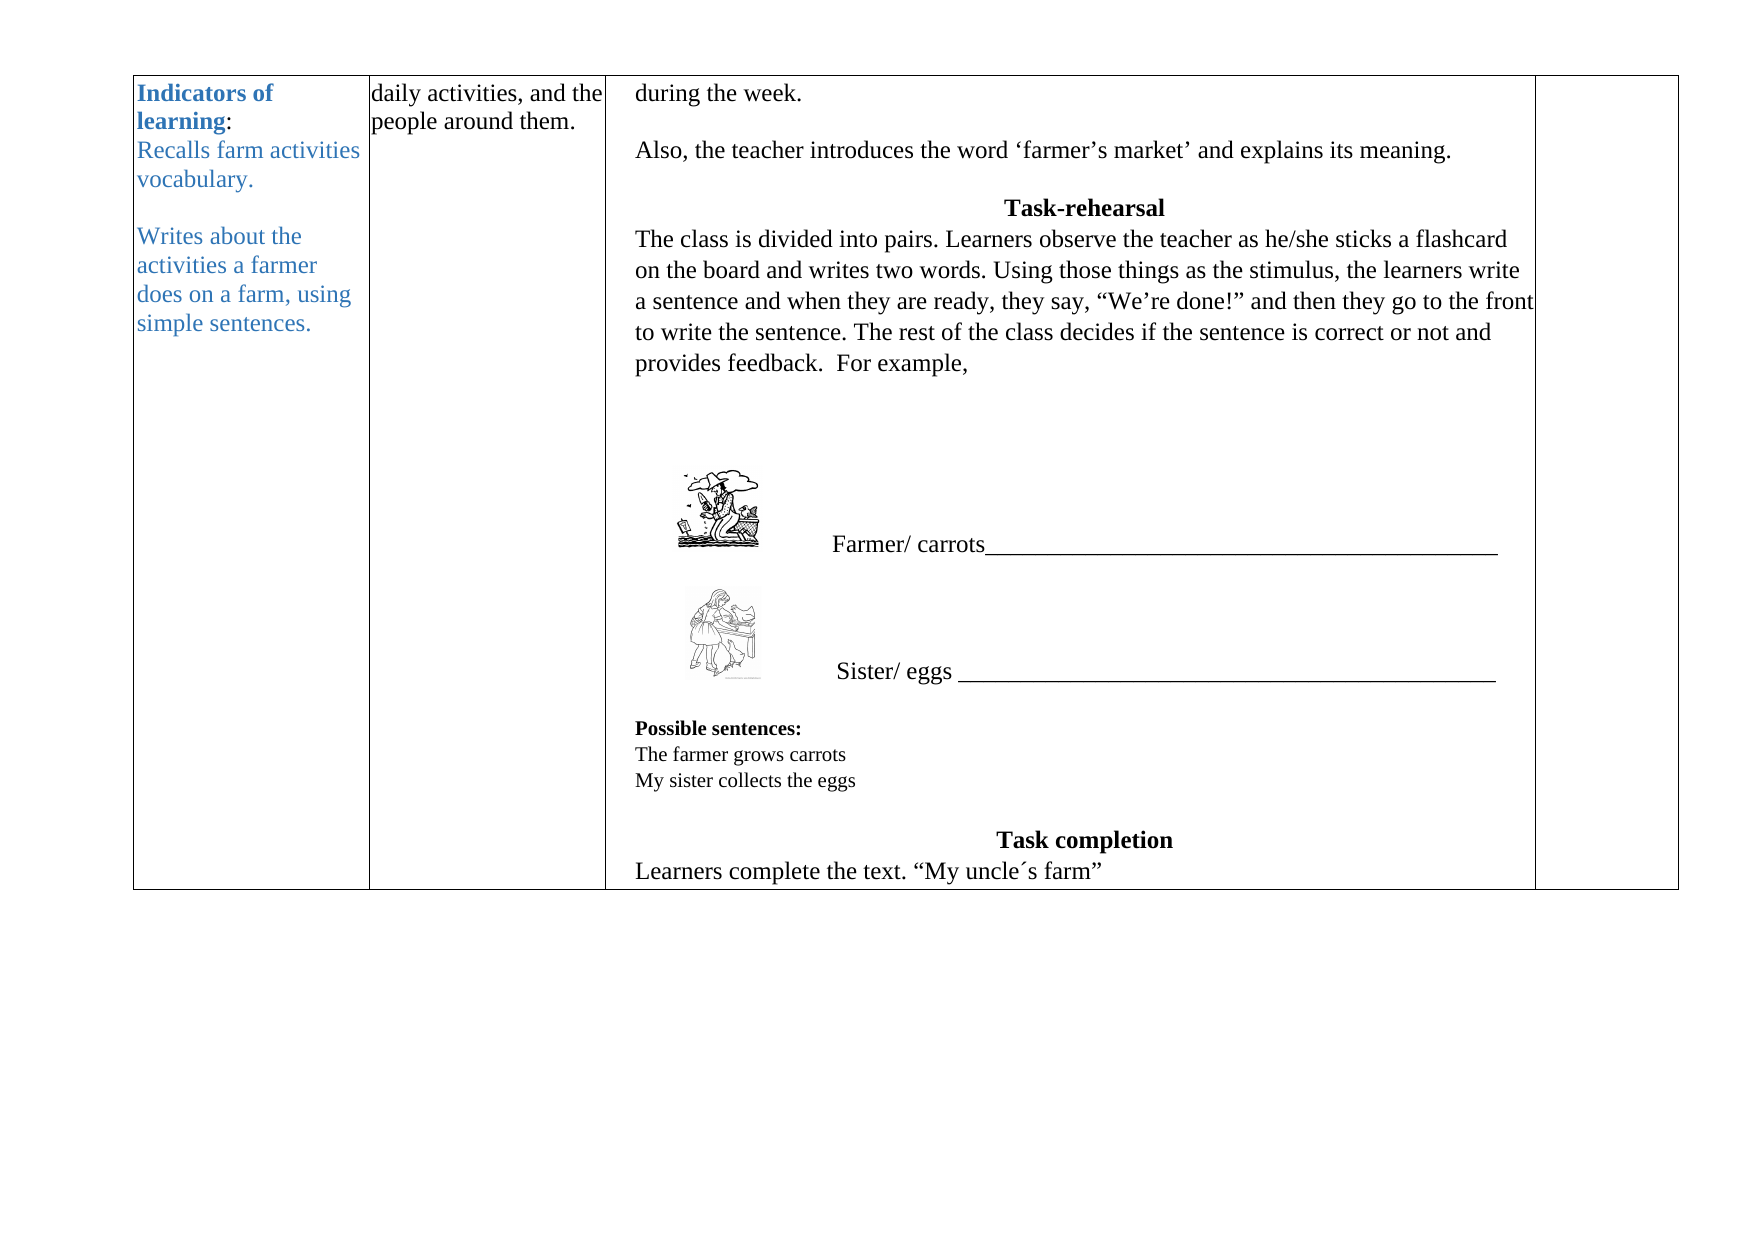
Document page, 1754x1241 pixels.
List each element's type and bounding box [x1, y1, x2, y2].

picture [685, 586, 762, 680]
table_cell [134, 76, 369, 888]
table_cell [1536, 76, 1678, 888]
table_cell [370, 76, 605, 888]
table_cell [606, 76, 1535, 888]
picture [672, 465, 763, 552]
